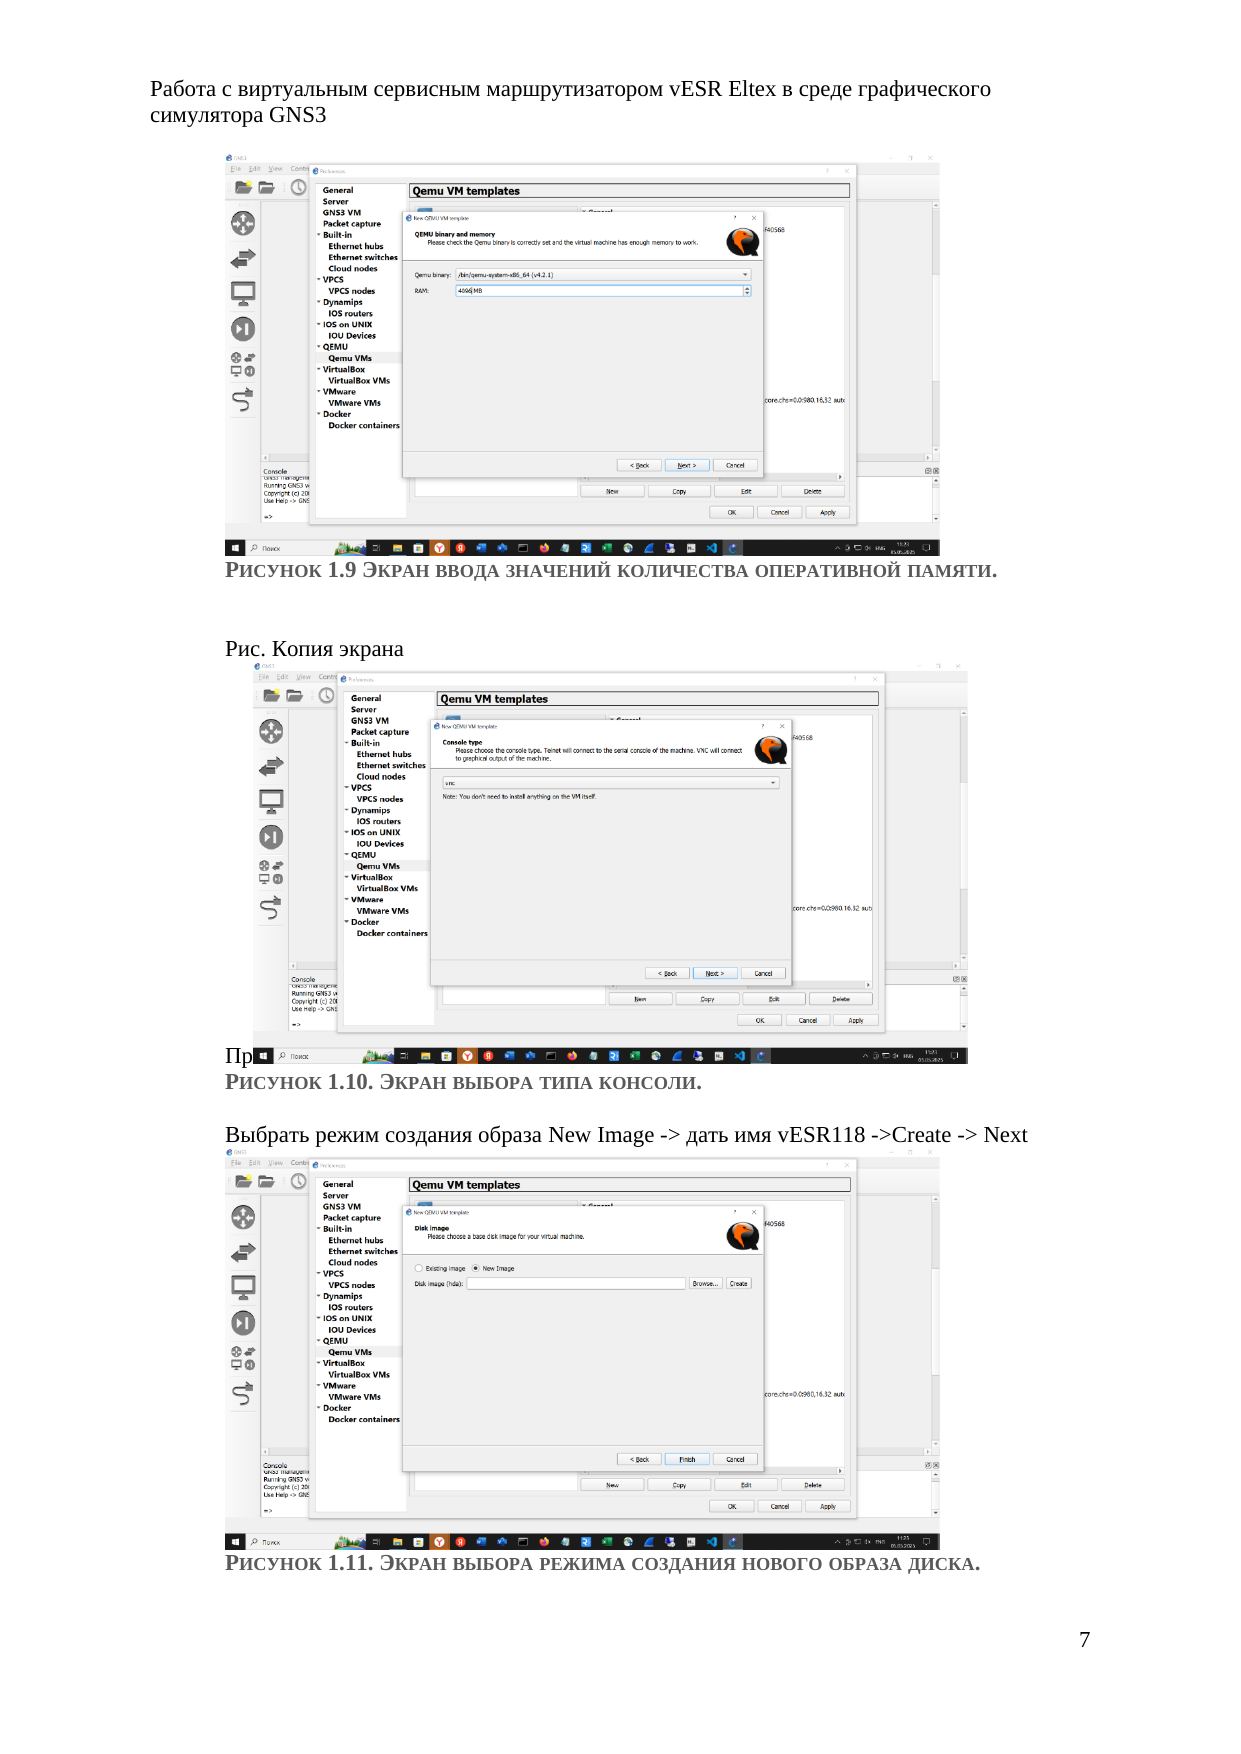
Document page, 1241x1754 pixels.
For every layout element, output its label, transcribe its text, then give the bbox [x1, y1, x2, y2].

text Рис. Копия экрана [150, 635, 1090, 661]
text Рисунок 1.10. Экран выбора типа консоли. [150, 1068, 1090, 1095]
picture [225, 1147, 940, 1550]
picture [253, 661, 968, 1064]
text Рисунок 1.9 Экран ввода значений количества оперативной памяти. [150, 556, 1090, 582]
text Рисунок 1.11. Экран выбора режима создания нового образа диска. [150, 1549, 1090, 1576]
picture [225, 154, 940, 556]
text Выбрать режим создания образа New Image -> дать имя vESR118 ->Create -> Next [150, 1121, 1090, 1147]
